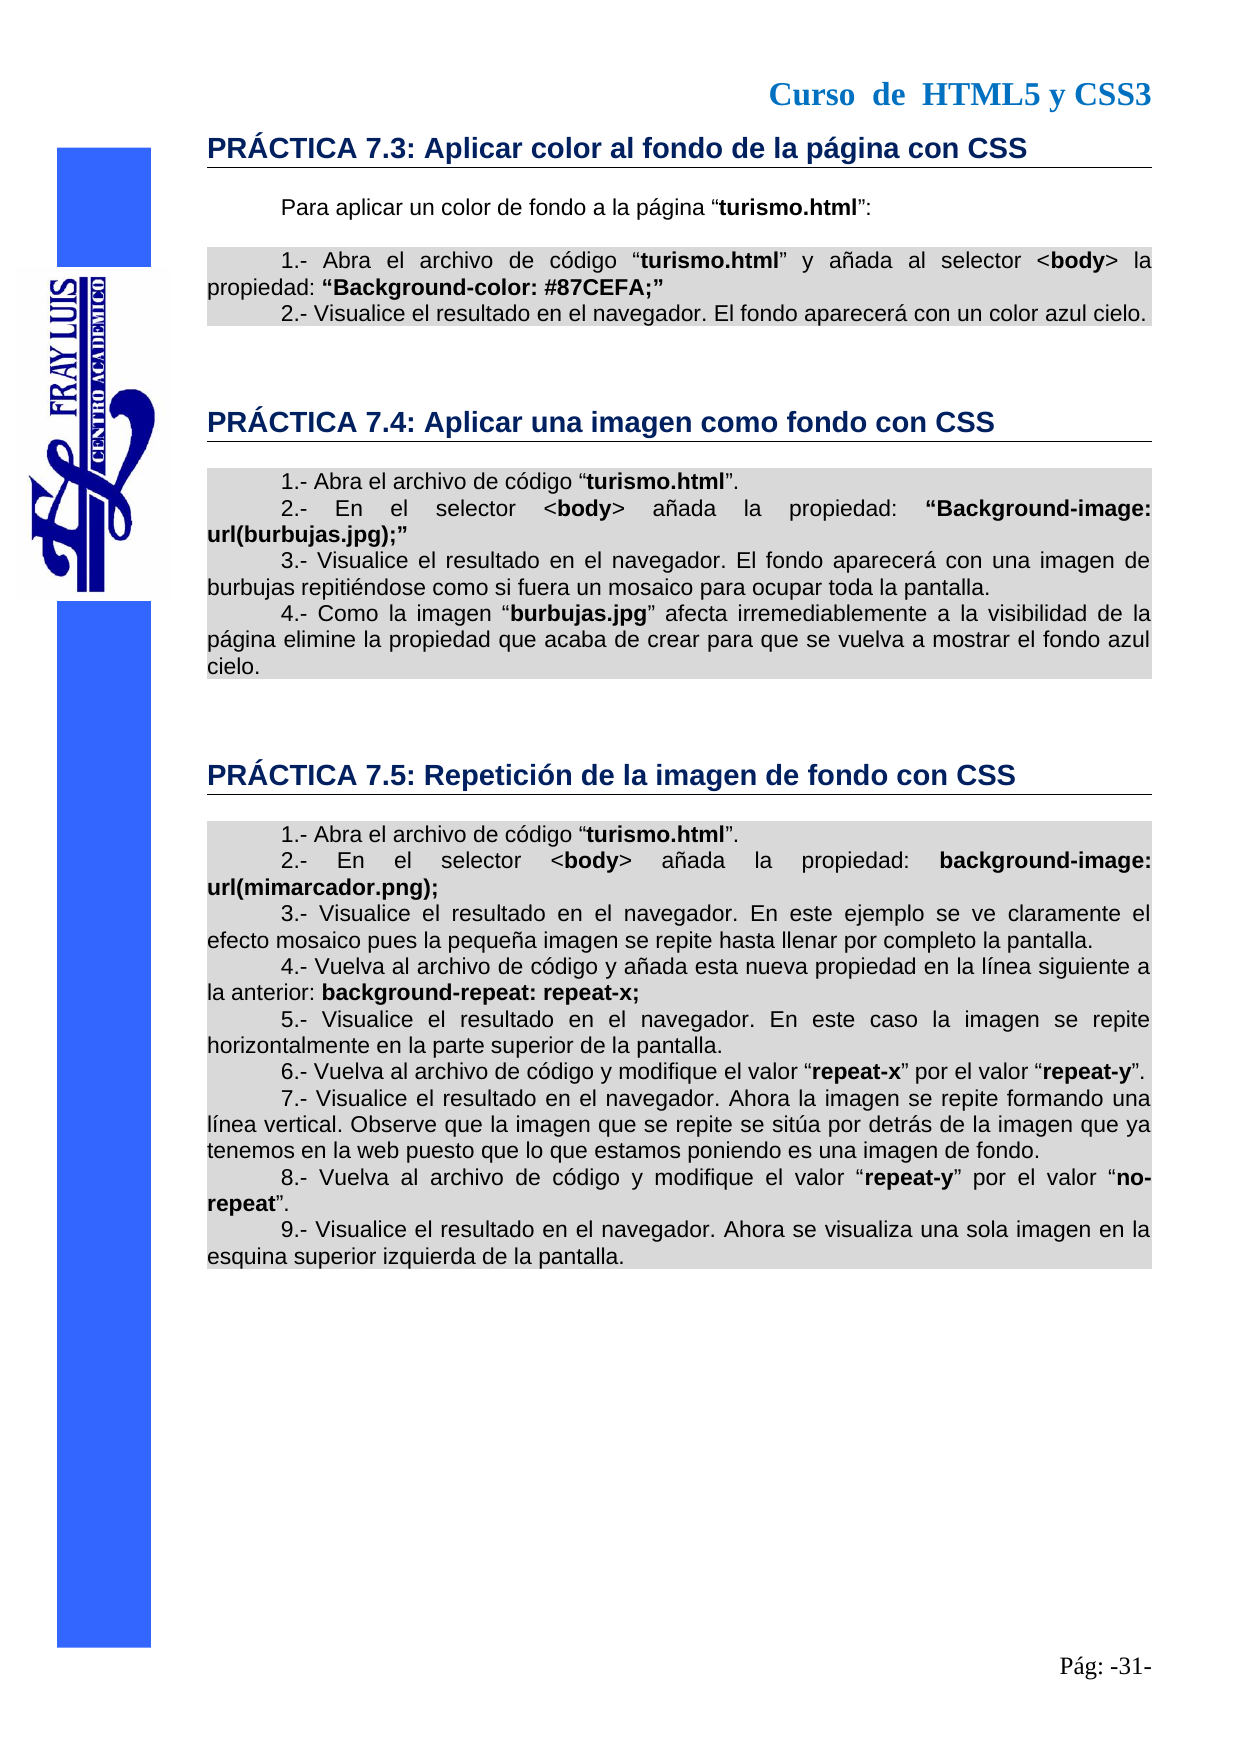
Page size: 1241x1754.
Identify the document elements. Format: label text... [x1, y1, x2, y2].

text 3.- Visualice el resultado en el navegador. El fondo aparecerá con una imagen de burbujas repitiéndose como si fuera un mosaico para ocupar toda la pantalla. [207, 547, 1152, 600]
text 1.- Abra el archivo de código “turismo.html” y añada al selector <body> la propiedad: “Background-color: #87CEFA;” [207, 247, 1152, 300]
text PRÁCTICA 7.4: Aplicar una imagen como fondo con CSS [207, 405, 1152, 441]
text Para aplicar un color de fondo a la página “turismo.html”: [207, 194, 1152, 221]
text 1.- Abra el archivo de código “turismo.html”. [207, 468, 1152, 494]
text 2.- En el selector <body> añada la propiedad: background-image: url(mimarcador.png); [207, 847, 1152, 900]
text 2.- Visualice el resultado en el navegador. El fondo aparecerá con un color azul cielo. [207, 300, 1152, 326]
text 2.- En el selector <body> añada la propiedad: “Background-image: url(burbujas.jpg);” [207, 494, 1152, 547]
text 3.- Visualice el resultado en el navegador. En este ejemplo se ve claramente el efecto mosaico pues la pequeña imagen se repite hasta llenar por completo la pantalla. [207, 900, 1152, 953]
text PRÁCTICA 7.5: Repetición de la imagen de fondo con CSS [207, 758, 1152, 794]
text PRÁCTICA 7.3: Aplicar color al fondo de la página con CSS [207, 131, 1152, 167]
text 5.- Visualice el resultado en el navegador. En este caso la imagen se repite horizontalmente en la parte superior de la pantalla. [207, 1006, 1152, 1058]
text 6.- Vuelva al archivo de código y modifique el valor “repeat-x” por el valor “repeat-y”. [207, 1058, 1152, 1085]
text 4.- Vuelva al archivo de código y añada esta nueva propiedad en la línea siguiente a la anterior: background-repeat: repeat-x; [207, 953, 1152, 1006]
text 9.- Visualice el resultado en el navegador. Ahora se visualiza una sola imagen en la esquina superior izquierda de la pantalla. [207, 1216, 1152, 1269]
text 8.- Vuelva al archivo de código y modifique el valor “repeat-y” por el valor “no-repeat”. [207, 1164, 1152, 1216]
text 7.- Visualice el resultado en el navegador. Ahora la imagen se repite formando una línea vertical. Observe que la imagen que se repite se sitúa por detrás de la imagen que ya tenemos en la web puesto que lo que estamos poniendo es una imagen de fondo. [207, 1085, 1152, 1164]
text 4.- Como la imagen “burbujas.jpg” afecta irremediablemente a la visibilidad de la página elimine la propiedad que acaba de crear para que se vuelva a mostrar el fondo azul cielo. [207, 600, 1152, 679]
text 1.- Abra el archivo de código “turismo.html”. [207, 821, 1152, 847]
